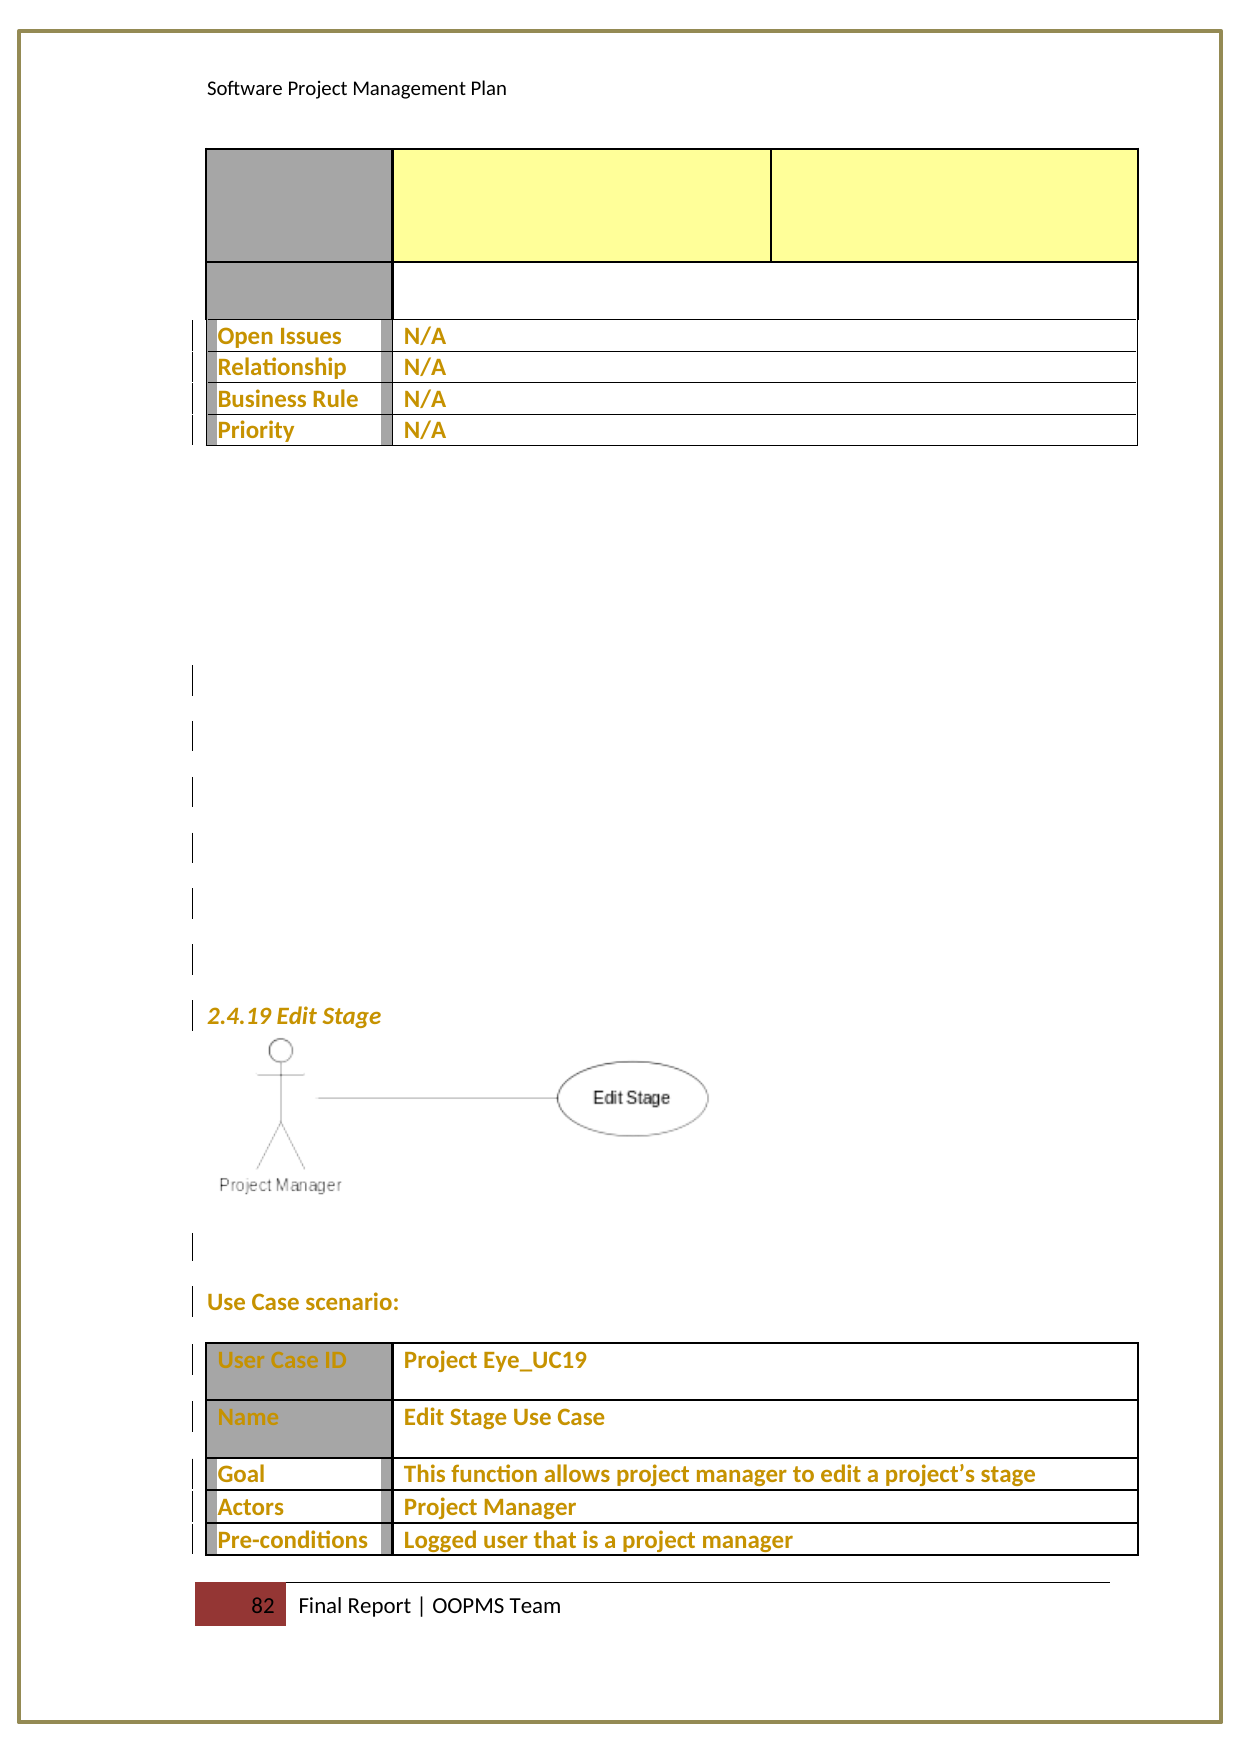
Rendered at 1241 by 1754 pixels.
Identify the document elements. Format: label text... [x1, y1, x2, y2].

table_cell Main Flow [207, 150, 391, 261]
table_cell [207, 263, 391, 319]
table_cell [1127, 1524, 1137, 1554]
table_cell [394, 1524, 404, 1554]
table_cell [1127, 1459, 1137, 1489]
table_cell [394, 150, 770, 261]
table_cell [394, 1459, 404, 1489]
table_cell Name [207, 1401, 391, 1457]
table_header User Case ID [207, 1344, 391, 1399]
subtitle 2.4.19 Edit Stage [207, 1000, 1122, 1031]
table_header Project Eye_UC19 [394, 1344, 1137, 1399]
table_cell Edit Stage Use Case [394, 1401, 1137, 1457]
text Use Case scenario: [207, 1286, 1122, 1317]
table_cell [772, 150, 1137, 261]
table_cell [394, 263, 1137, 319]
